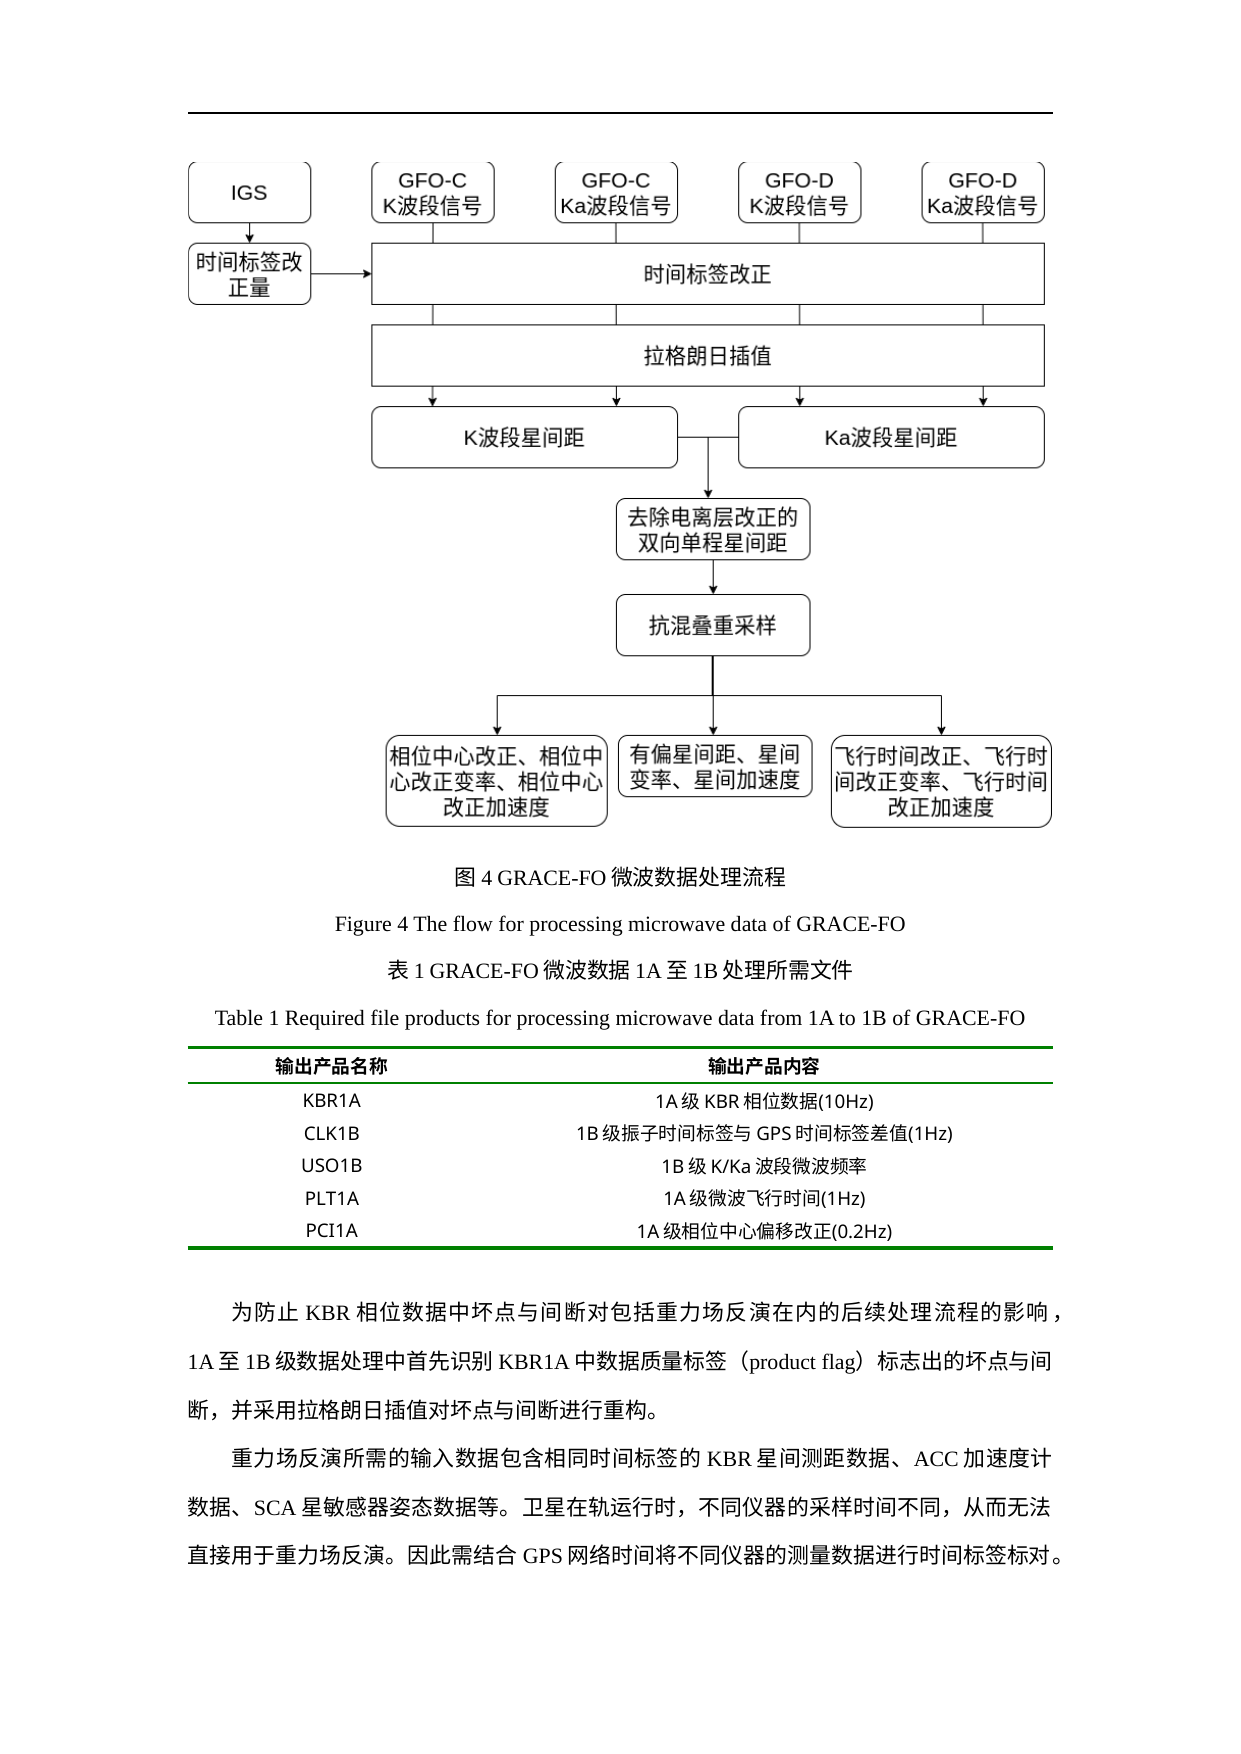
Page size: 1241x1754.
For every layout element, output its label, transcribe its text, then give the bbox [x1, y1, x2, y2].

table_cell USO1B [188, 1149, 497, 1181]
text 图 4 GRACE-FO微波数据处理流程 [187, 859, 1053, 892]
table_cell 1B级K/Ka波段微波频率 [498, 1149, 1053, 1181]
text 为防止KBR相位数据中坏点与间断对包括重力场反演在内的后续处理流程的影响，1A至1B级数据处理中首先识别KBR1A中数据质量标签（product flag）标志出的坏点与间断，并采用拉格朗日插值对坏点与间断进行重构。 [187, 1295, 1053, 1425]
table_cell 1A级KBR相位数据(10Hz) [498, 1084, 1053, 1116]
text 表 1 GRACE-FO微波数据1A至1B处理所需文件 [187, 953, 1053, 985]
table_header 输出产品名称 [188, 1049, 497, 1082]
table_cell KBR1A [188, 1084, 497, 1116]
table_cell PLT1A [188, 1181, 497, 1214]
table_cell 1A级相位中心偏移改正(0.2Hz) [498, 1214, 1053, 1246]
table_cell 1B级振子时间标签与GPS时间标签差值(1Hz) [498, 1116, 1053, 1149]
table_cell 1A级微波飞行时间(1Hz) [498, 1181, 1053, 1214]
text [187, 1441, 1053, 1571]
table_cell PCI1A [188, 1214, 497, 1246]
table_cell CLK1B [188, 1116, 497, 1149]
picture [188, 162, 1052, 835]
text Figure 4 The flow for processing microwave data of GRACE-FO [187, 908, 1053, 940]
text Table 1 Required file products for processing microwave data from 1A to 1B of GRACE-FO [187, 1001, 1053, 1034]
table_header 输出产品内容 [498, 1049, 1053, 1082]
